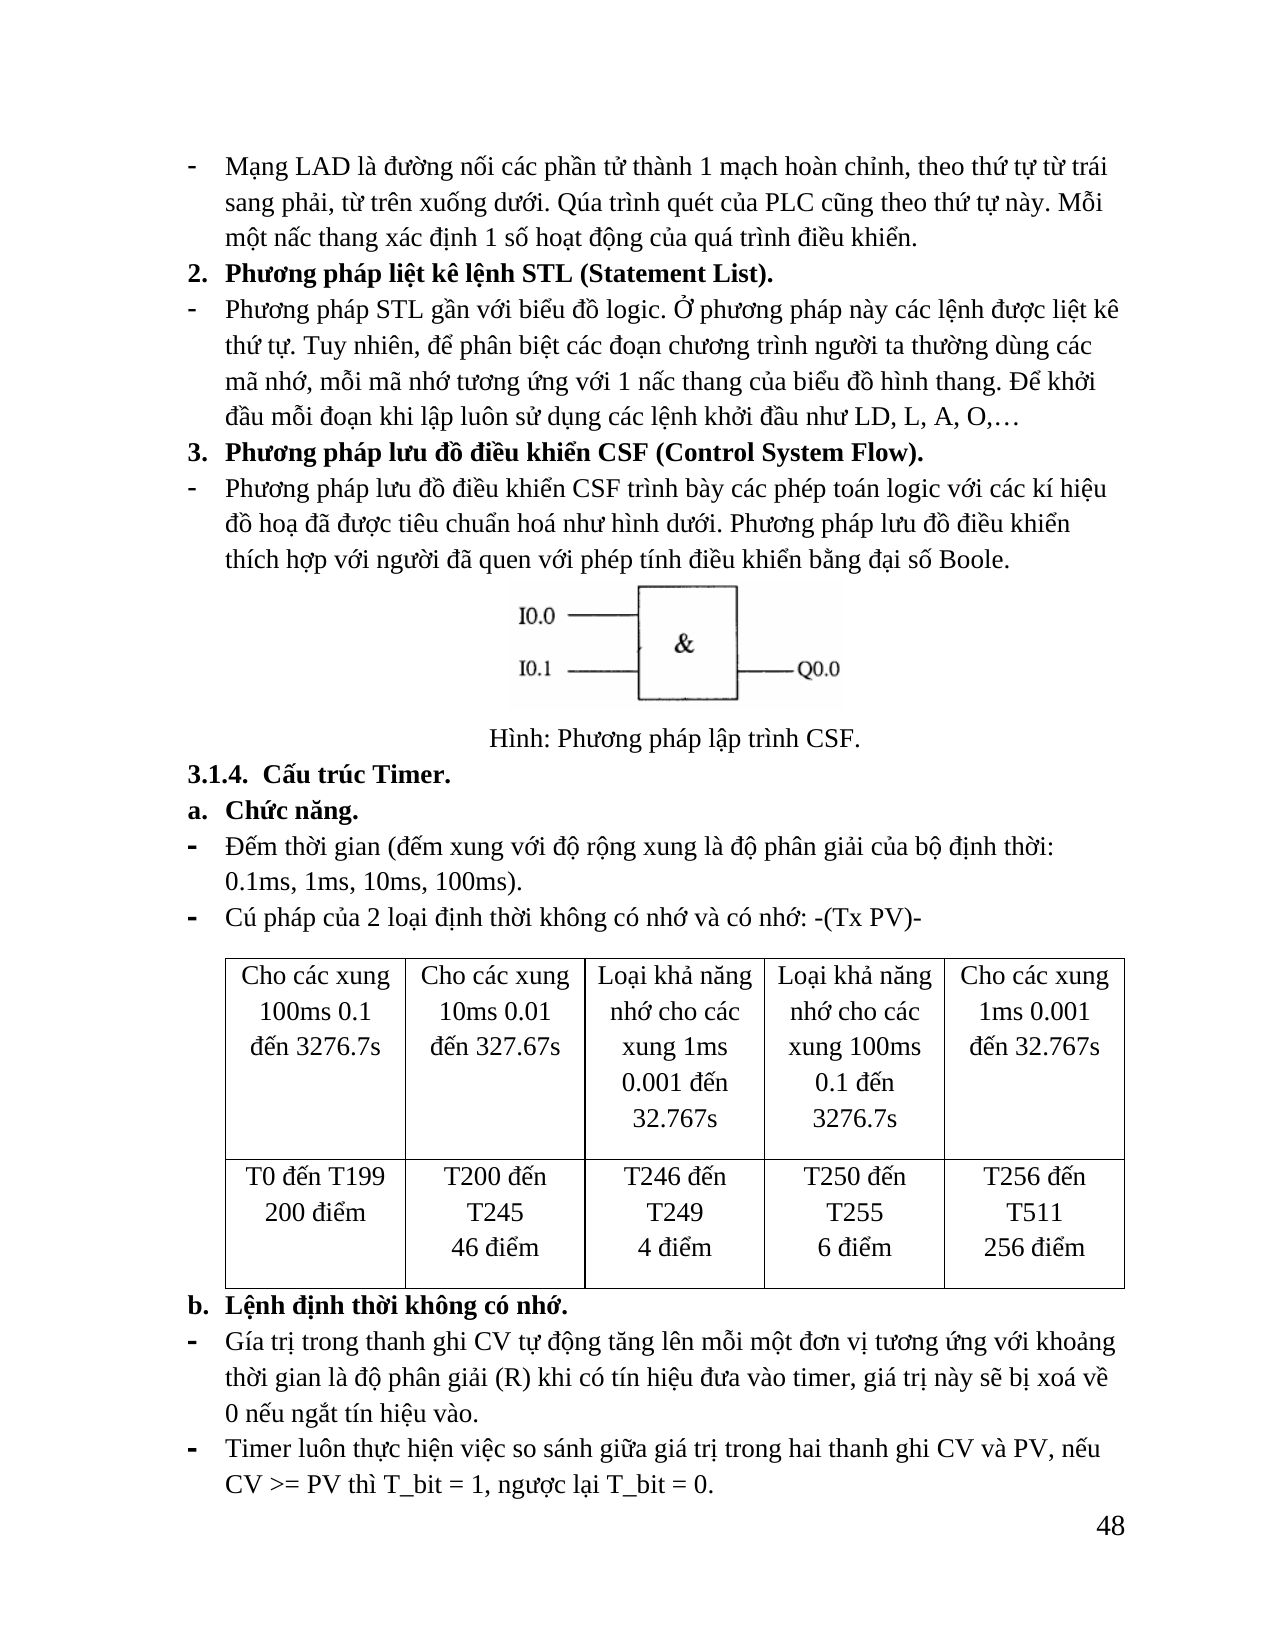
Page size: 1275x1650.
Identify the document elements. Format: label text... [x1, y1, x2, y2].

table_cell T246 đến T249 4 điểm [586, 1160, 764, 1288]
table_header Loại khả năng nhớ cho các xung 100ms 0.1 đến 3276.7s [765, 959, 944, 1159]
list Phương pháp lưu đồ điều khiển CSF trình bày các phép toán logic với các kí hiệu đồ hoạ đã được tiêu chuẩn hoá như hình dưới. Phương pháp lưu đồ điều khiển thích hợp với người đã quen với phép tính điều khiển bằng đại số Boole. [187, 472, 1125, 574]
table_header Cho các xung 10ms 0.01 đến 327.67s [406, 959, 584, 1159]
table_cell T200 đến T245 46 điểm [406, 1160, 584, 1288]
list Phương pháp liệt kê lệnh STL (Statement List). [187, 257, 1125, 288]
list Phương pháp STL gần với biểu đồ logic. Ở phương pháp này các lệnh được liệt kê thứ tự. Tuy nhiên, để phân biệt các đoạn chương trình người ta thường dùng các mã nhớ, mỗi mã nhớ tương ứng với 1 nấc thang của biểu đồ hình thang. Để khởi đầu mỗi đoạn khi lập luôn sử dụng các lệnh khởi đầu như LD, L, A, O,… [187, 293, 1125, 431]
list Cấu trúc Timer. [187, 758, 1125, 789]
list Phương pháp lưu đồ điều khiển CSF (Control System Flow). [187, 436, 1125, 467]
list Hình: Phương pháp lập trình CSF. [225, 722, 1125, 753]
table_header Cho các xung 1ms 0.001 đến 32.767s [945, 959, 1124, 1159]
table_cell T250 đến T255 6 điểm [765, 1160, 944, 1288]
list Lệnh định thời không có nhớ. [187, 1289, 1125, 1321]
list Timer luôn thực hiện việc so sánh giữa giá trị trong hai thanh ghi CV và PV, nếu CV >= PV thì T_bit = 1, ngược lại T_bit = 0. [187, 1432, 1125, 1499]
list Chức năng. [187, 794, 1125, 825]
list Gía trị trong thanh ghi CV tự động tăng lên mỗi một đơn vị tương ứng với khoảng thời gian là độ phân giải (R) khi có tín hiệu đưa vào timer, giá trị này sẽ bị xoá về 0 nếu ngắt tín hiệu vào. [187, 1325, 1125, 1428]
table_cell T0 đến T199 200 điểm [226, 1160, 405, 1288]
picture [477, 579, 873, 718]
list Đếm thời gian (đếm xung với độ rộng xung là độ phân giải của bộ định thời: 0.1ms, 1ms, 10ms, 100ms). [187, 829, 1125, 897]
table_cell T256 đến T511 256 điểm [945, 1160, 1124, 1288]
list Cú pháp của 2 loại định thời không có nhớ và có nhớ: -(Tx PV)- [187, 901, 1125, 932]
table_header Cho các xung 100ms 0.1 đến 3276.7s [226, 959, 405, 1159]
table_header Loại khả năng nhớ cho các xung 1ms 0.001 đến 32.767s [586, 959, 764, 1159]
list Mạng LAD là đường nối các phần tử thành 1 mạch hoàn chỉnh, theo thứ tự từ trái sang phải, từ trên xuống dưới. Qúa trình quét của PLC cũng theo thứ tự này. Mỗi một nấc thang xác định 1 số hoạt động của quá trình điều khiển. [187, 150, 1125, 253]
